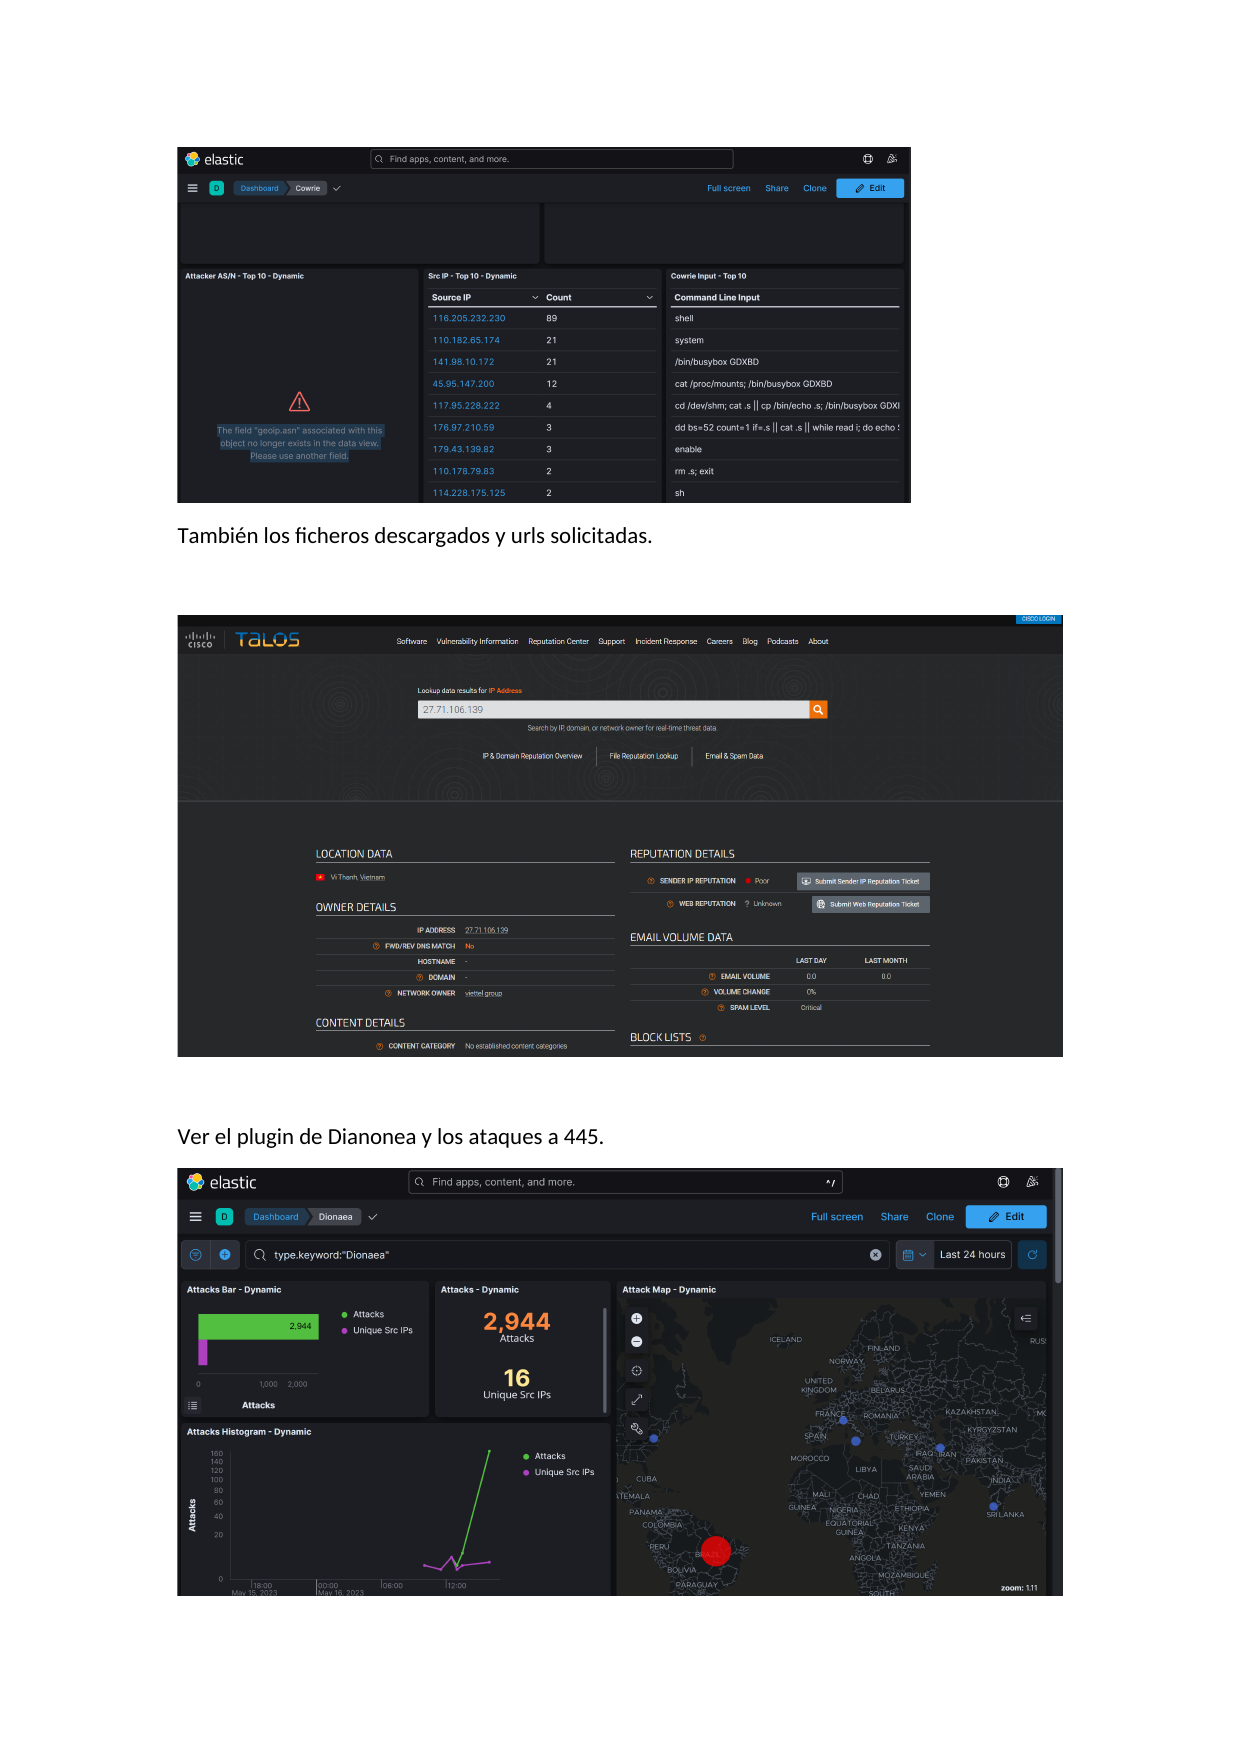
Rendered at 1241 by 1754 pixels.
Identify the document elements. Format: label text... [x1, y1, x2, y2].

text También los ficheros descargados y urls solicitadas. [177, 521, 1063, 549]
picture [177, 147, 911, 503]
picture [177, 1168, 1063, 1596]
picture [177, 615, 1063, 1057]
text Ver el plugin de Dianonea y los ataques a 445. [177, 1122, 1063, 1150]
